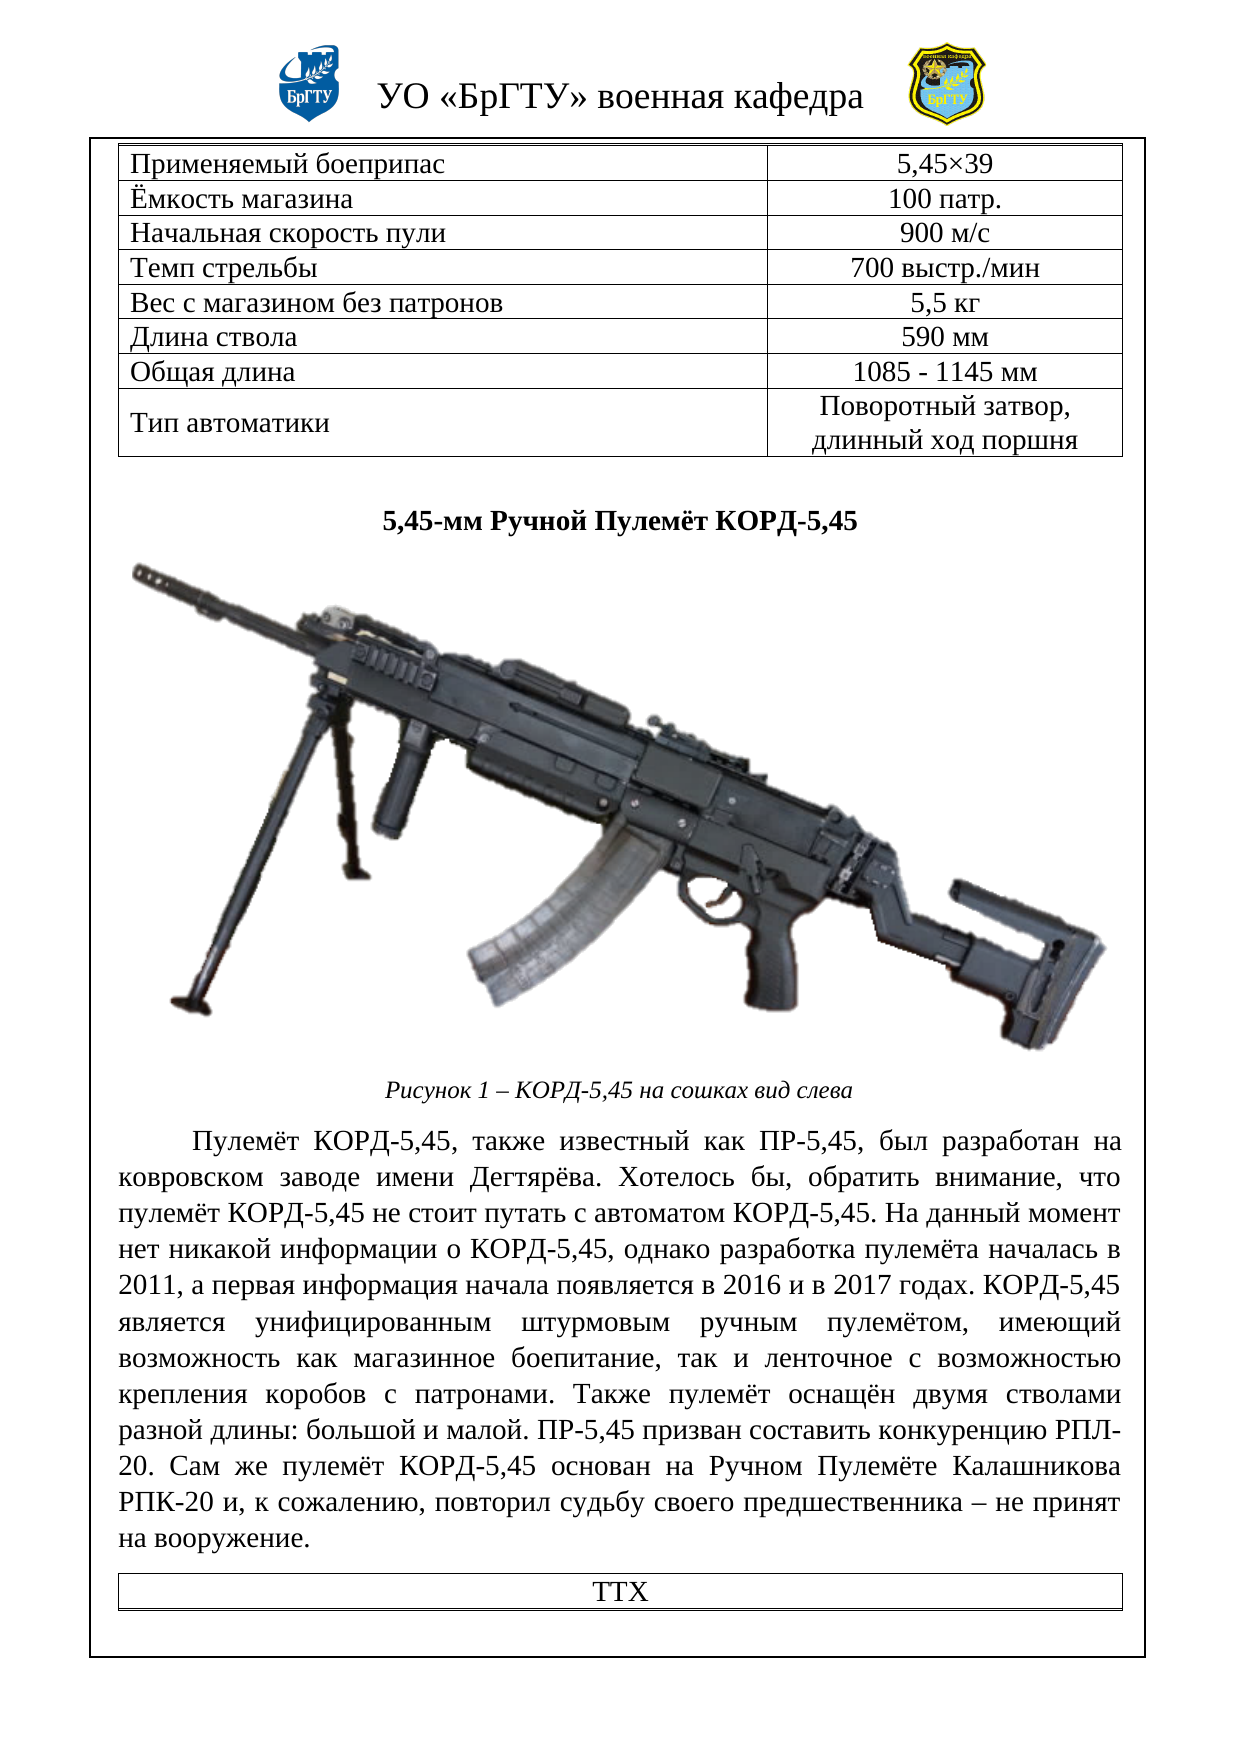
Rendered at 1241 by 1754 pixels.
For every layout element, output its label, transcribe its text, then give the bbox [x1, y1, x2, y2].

table_cell Ёмкость магазина [119, 181, 767, 214]
table_cell Применяемый боеприпас [119, 146, 767, 180]
table_cell Вес с магазином без патронов [119, 285, 767, 318]
table_cell Длина ствола [119, 319, 767, 353]
table_cell Темп стрельбы [119, 250, 767, 284]
table_cell 1085 - 1145 мм [768, 354, 1122, 387]
table_cell Общая длина [119, 354, 767, 387]
table_cell Поворотный затвор, длинный ход поршня [768, 389, 1122, 456]
picture [132, 556, 1109, 1057]
table_cell 590 мм [768, 319, 1122, 353]
table_cell 5,45×39 [768, 146, 1122, 180]
table_cell 100 патр. [768, 181, 1122, 214]
table_cell 700 выстр./мин [768, 250, 1122, 284]
text Рисунок 1 – КОРД-5,45 на сошках вид слева [118, 1075, 1122, 1104]
table_cell Начальная скорость пули [119, 216, 767, 249]
table_header ТТХ [119, 1574, 1122, 1608]
text Пулемёт КОРД-5,45, также известный как ПР-5,45, был разработан на ковровском заводе имени Дегтярёва. Хотелось бы, обратить внимание, что пулемёт КОРД-5,45 не стоит путать с автоматом КОРД-5,45. На данный момент нет никакой информации о КОРД-5,45, однако разработка пулемёта началась в 2011, а первая информация начала появляется в 2016 и в 2017 годах. КОРД-5,45 является унифицированным штурмовым ручным пулемётом, имеющий возможность как магазинное боепитание, так и ленточное с возможностью крепления коробов с патронами. Также пулемёт оснащён двумя стволами разной длины: большой и малой. ПР-5,45 призван составить конкуренцию РПЛ-20. Сам же пулемёт КОРД-5,45 основан на Ручном Пулемёте Калашникова РПК-20 и, к сожалению, повторил судьбу своего предшественника – не принят на вооружение. [118, 1123, 1122, 1554]
table_cell 900 м/с [768, 216, 1122, 249]
text 5,45-мм Ручной Пулемёт КОРД-5,45 [118, 503, 1122, 537]
picture [270, 44, 348, 123]
table_cell Тип автоматики [119, 389, 767, 456]
table_cell 5,5 кг [768, 285, 1122, 318]
picture [907, 42, 987, 126]
